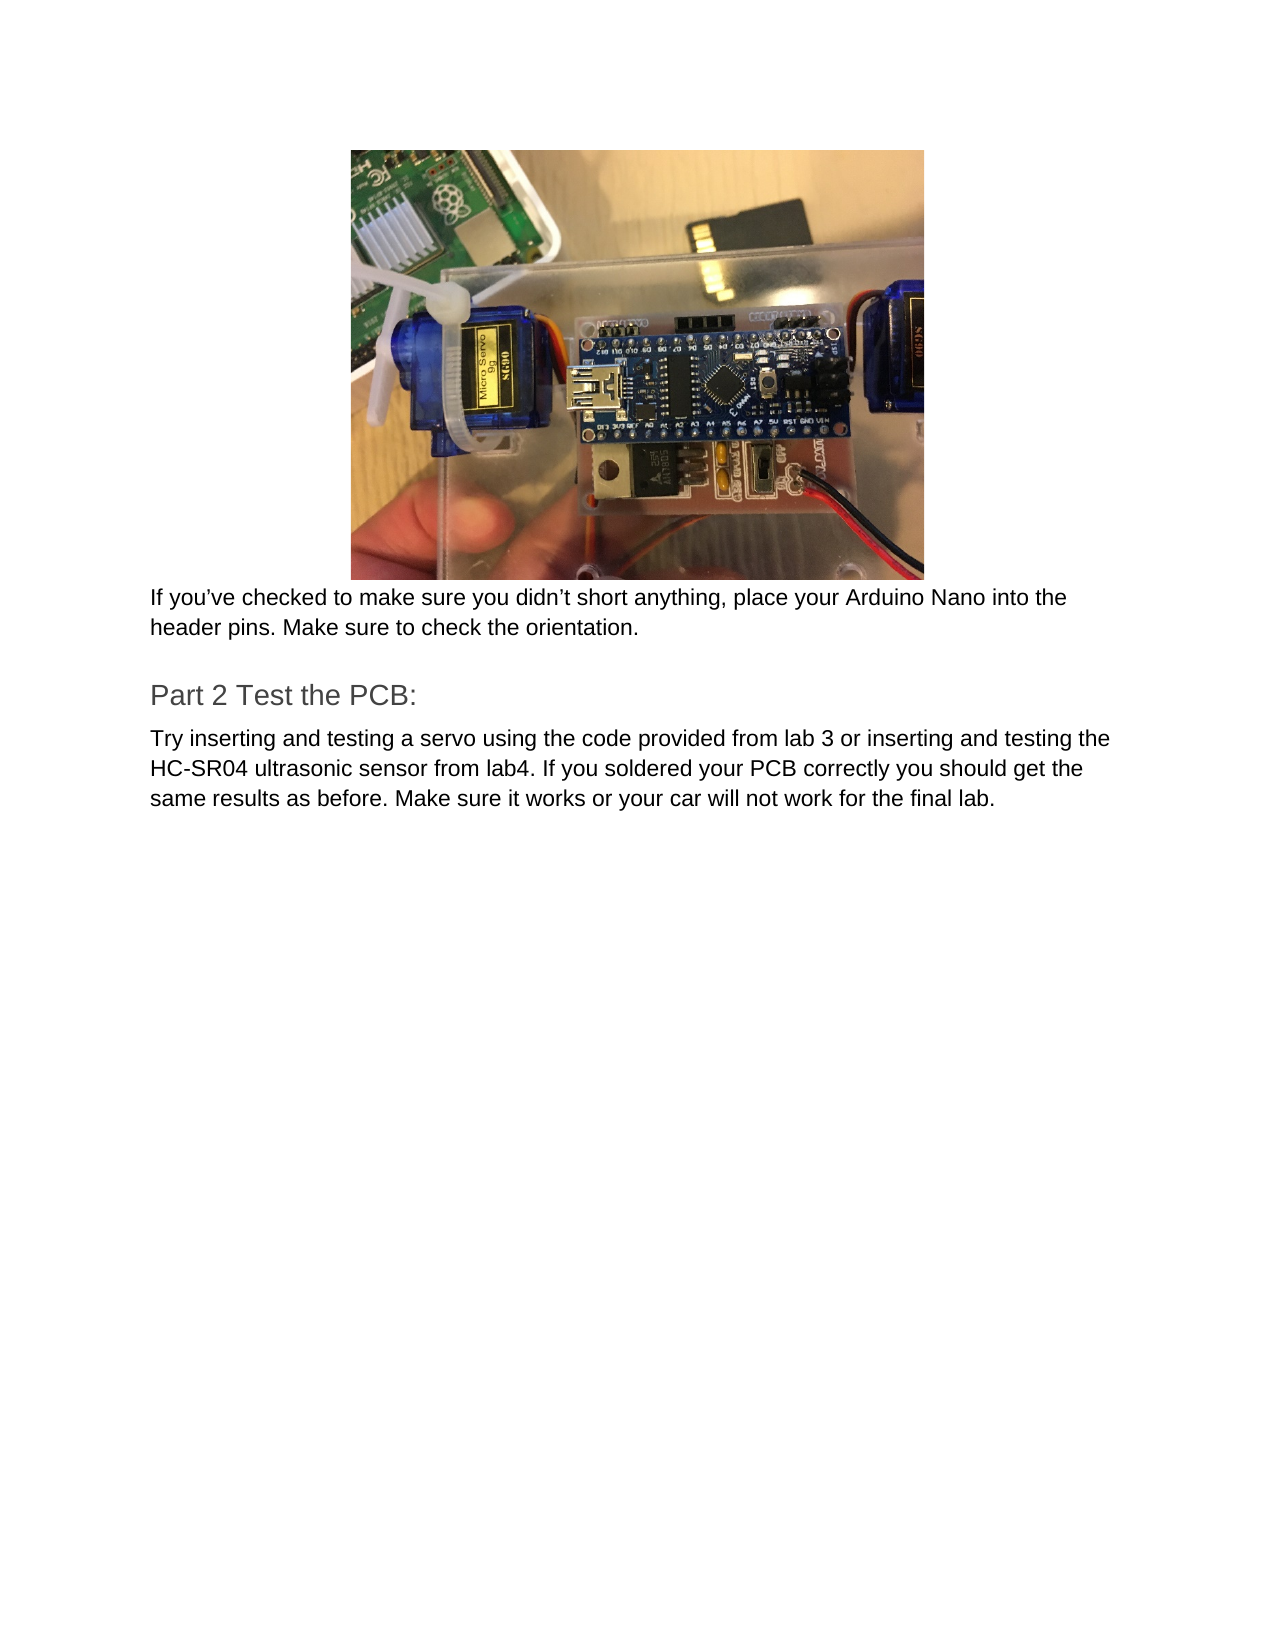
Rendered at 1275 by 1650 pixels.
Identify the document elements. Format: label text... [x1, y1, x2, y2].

picture [350, 150, 925, 580]
text If you’ve checked to make sure you didn’t short anything, place your Arduino Nano into the header pins. Make sure to check the orientation. [150, 584, 1125, 640]
subtitle Part 2 Test the PCB: [150, 678, 1125, 711]
text Try inserting and testing a servo using the code provided from lab 3 or inserting and testing the HC-SR04 ultrasonic sensor from lab4. If you soldered your PCB correctly you should get the same results as before. Make sure it works or your car will not work for the final lab. [150, 724, 1125, 811]
